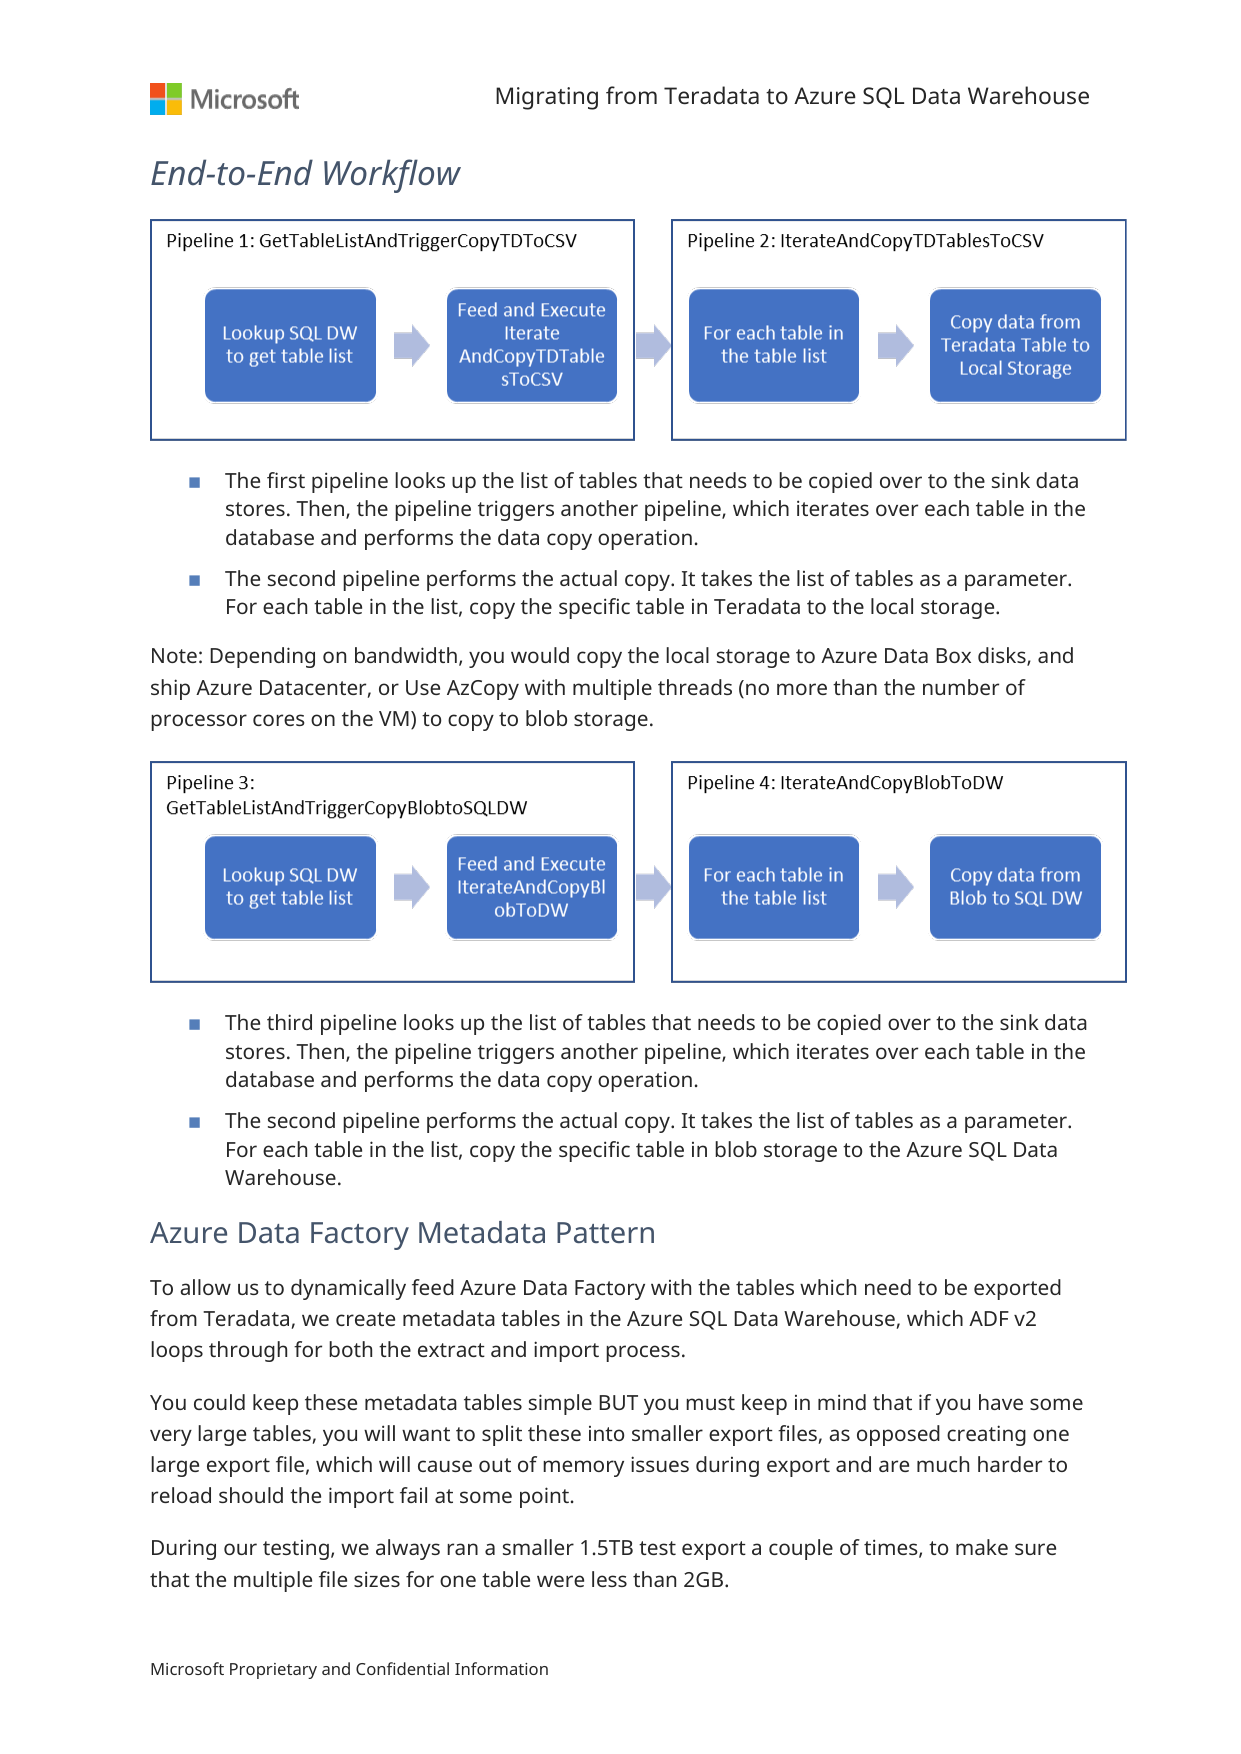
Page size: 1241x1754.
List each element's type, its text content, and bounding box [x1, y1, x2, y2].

picture [150, 216, 1127, 443]
picture [150, 83, 300, 116]
text During our testing, we always ran a smaller 1.5TB test export a couple of times, to make sure that the multiple file sizes for one table were less than 2GB. [150, 1533, 1090, 1593]
text The second pipeline performs the actual copy. It takes the list of tables as a parameter. For each table in the list, copy the specific table in Teradata to the local storage. [187, 564, 1090, 621]
subtitle End-to-End Workflow [150, 150, 1090, 195]
text You could keep these metadata tables simple BUT you must keep in mind that if you have some very large tables, you will want to split these into smaller export files, as opposed creating one large export file, which will cause out of memory issues during export and are much harder to reload should the import fail at some point. [150, 1388, 1090, 1510]
text Note: Depending on bandwidth, you would copy the local storage to Azure Data Box disks, and ship Azure Datacenter, or Use AzCopy with multiple threads (no more than the number of processor cores on the VM) to copy to blob storage. [150, 641, 1090, 732]
text The first pipeline looks up the list of tables that needs to be copied over to the sink data stores. Then, the pipeline triggers another pipeline, which iterates over each table in the database and performs the data copy operation. [187, 466, 1090, 551]
subtitle Azure Data Factory Metadata Pattern [150, 1212, 1090, 1252]
text To allow us to dynamically feed Azure Data Factory with the tables which need to be exported from Teradata, we create metadata tables in the Azure SQL Data Warehouse, which ADF v2 loops through for both the extract and import process. [150, 1273, 1090, 1364]
text The third pipeline looks up the list of tables that needs to be copied over to the sink data stores. Then, the pipeline triggers another pipeline, which iterates over each table in the database and performs the data copy operation. [187, 1008, 1090, 1094]
picture [150, 756, 1127, 985]
text The second pipeline performs the actual copy. It takes the list of tables as a parameter. For each table in the list, copy the specific table in blob storage to the Azure SQL Data Warehouse. [187, 1106, 1090, 1192]
